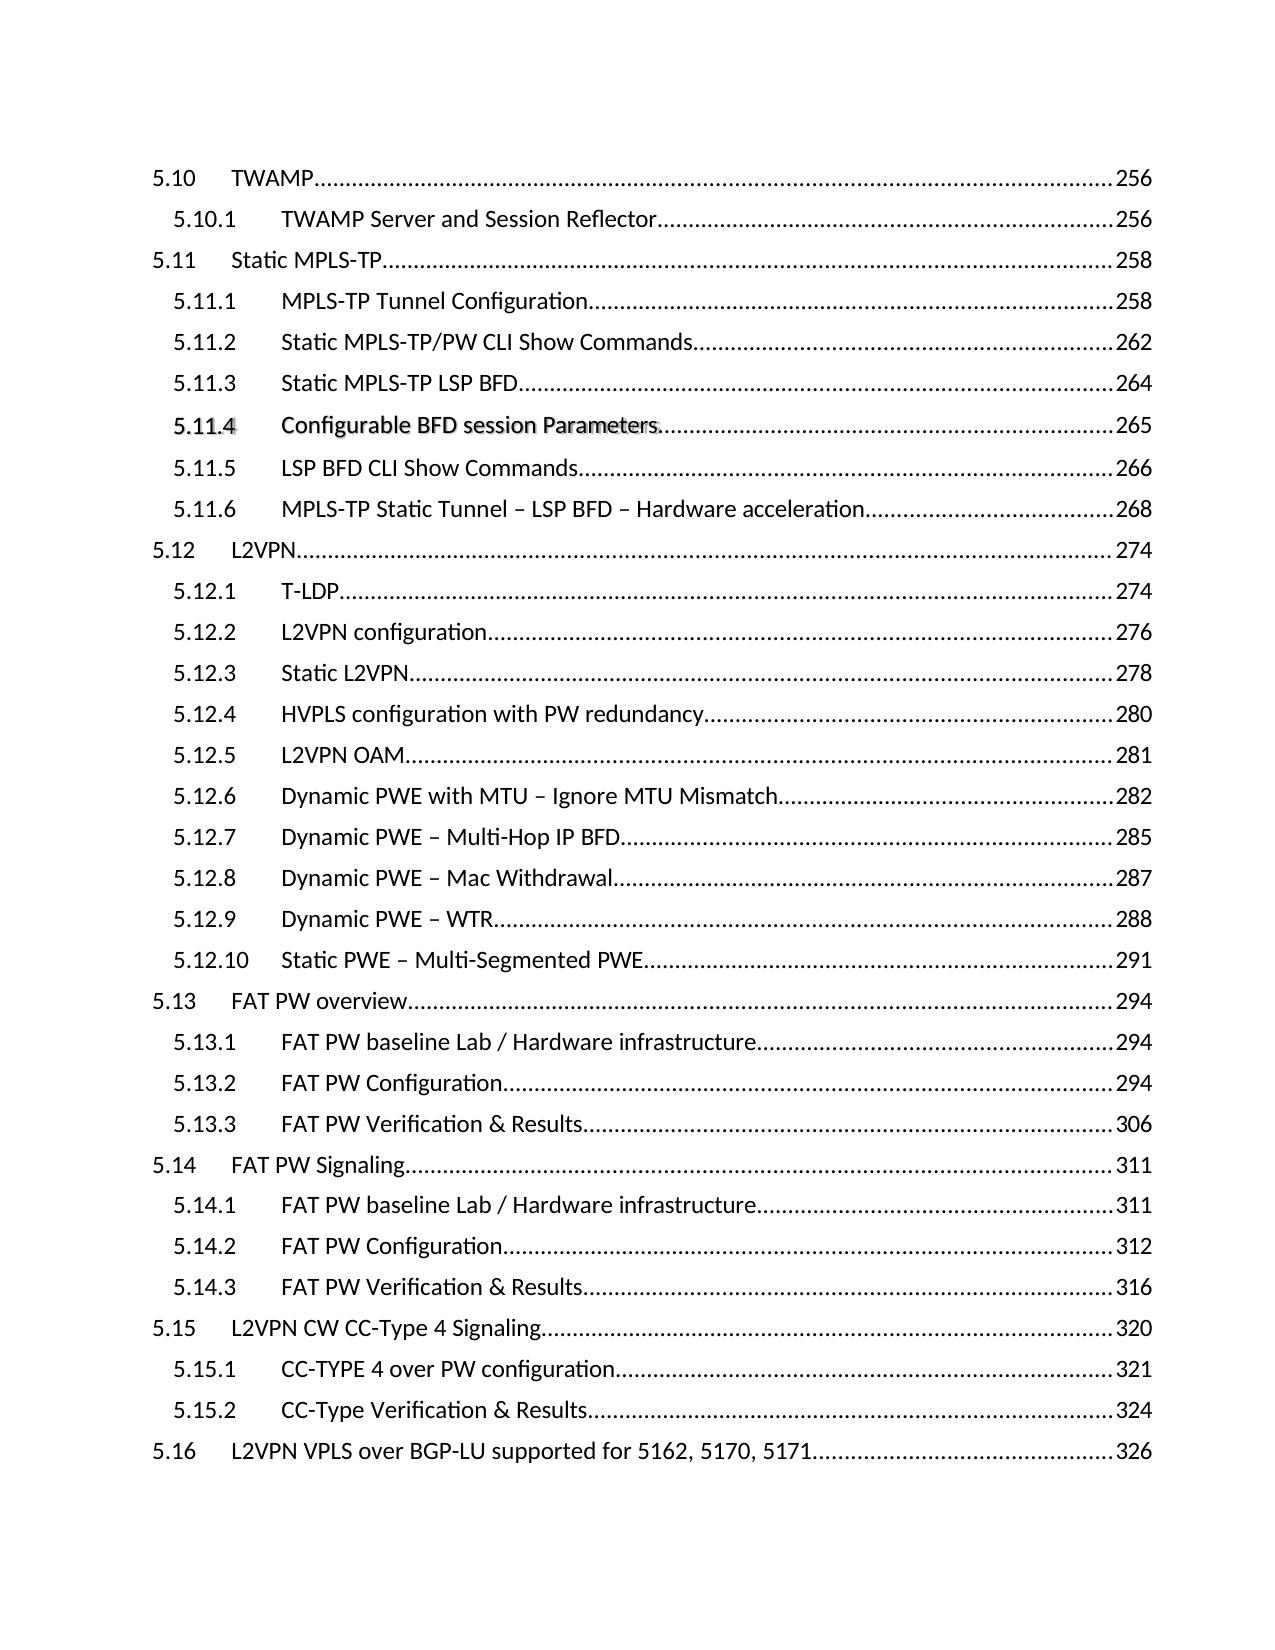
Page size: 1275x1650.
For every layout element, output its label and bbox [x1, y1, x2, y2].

picture [281, 415, 662, 440]
picture [173, 415, 239, 436]
